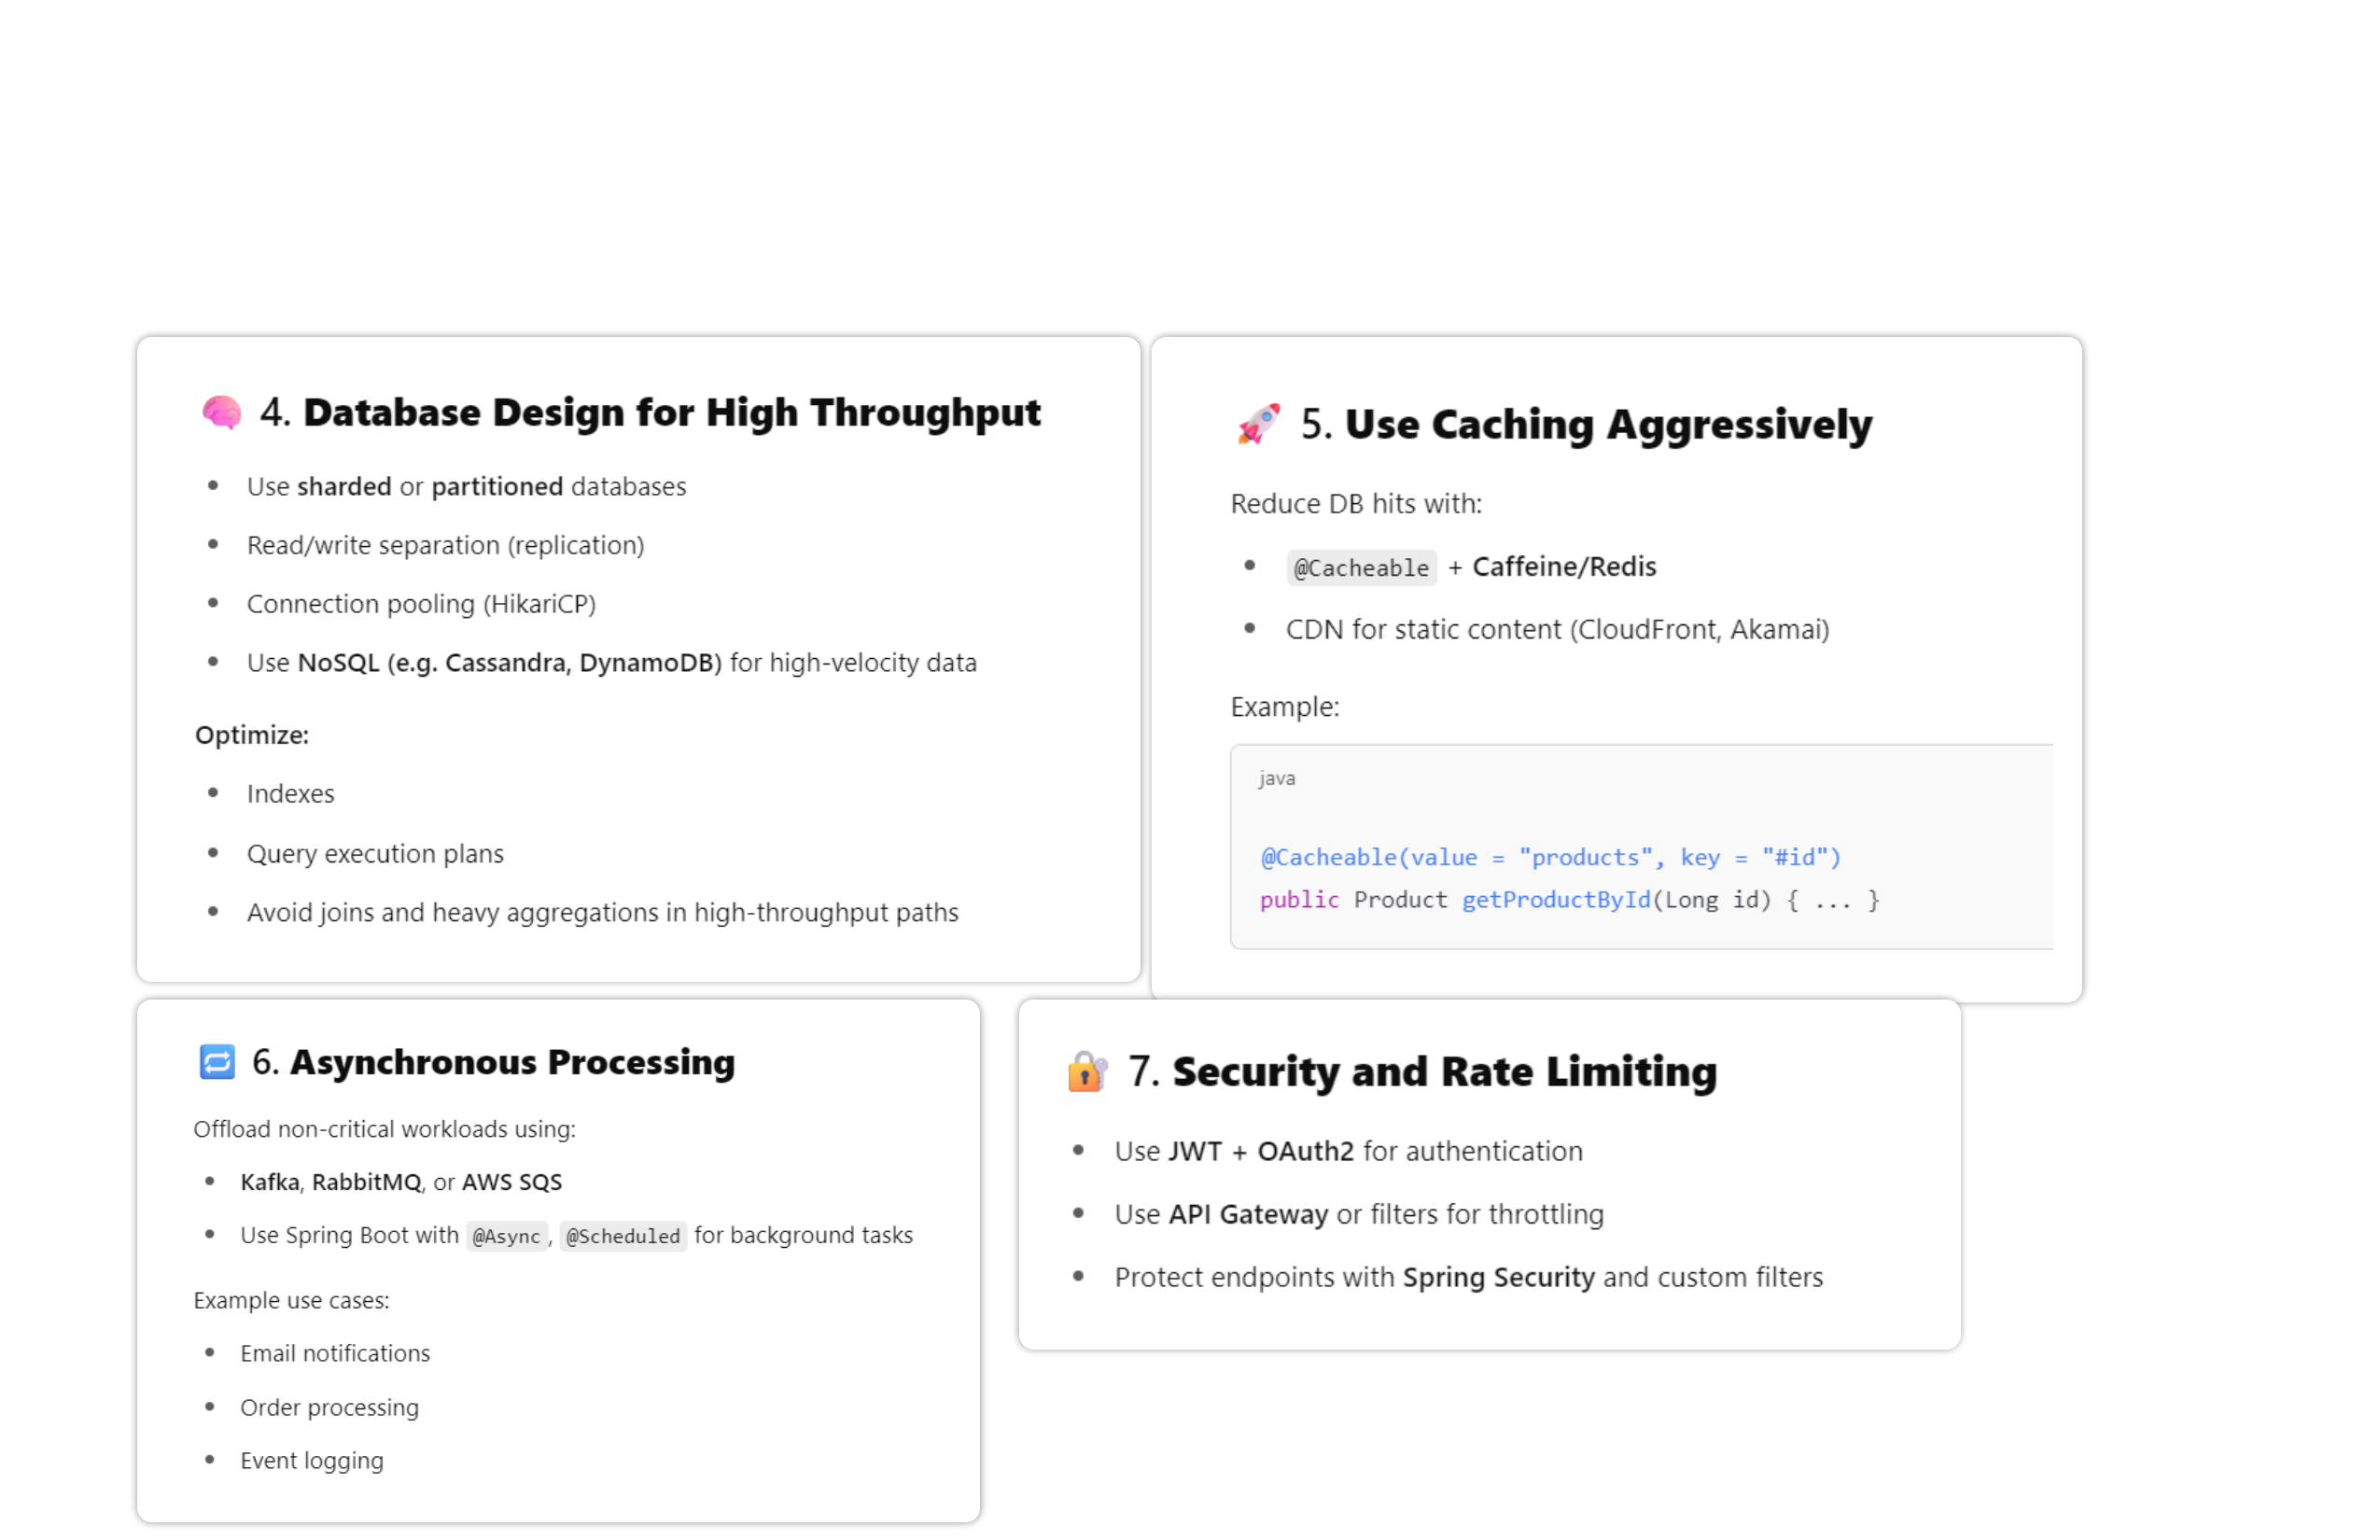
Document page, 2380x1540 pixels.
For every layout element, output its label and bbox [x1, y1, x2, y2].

picture [1048, 1029, 1932, 1320]
picture [166, 1029, 951, 1493]
picture [166, 366, 1112, 953]
picture [1182, 366, 2053, 973]
